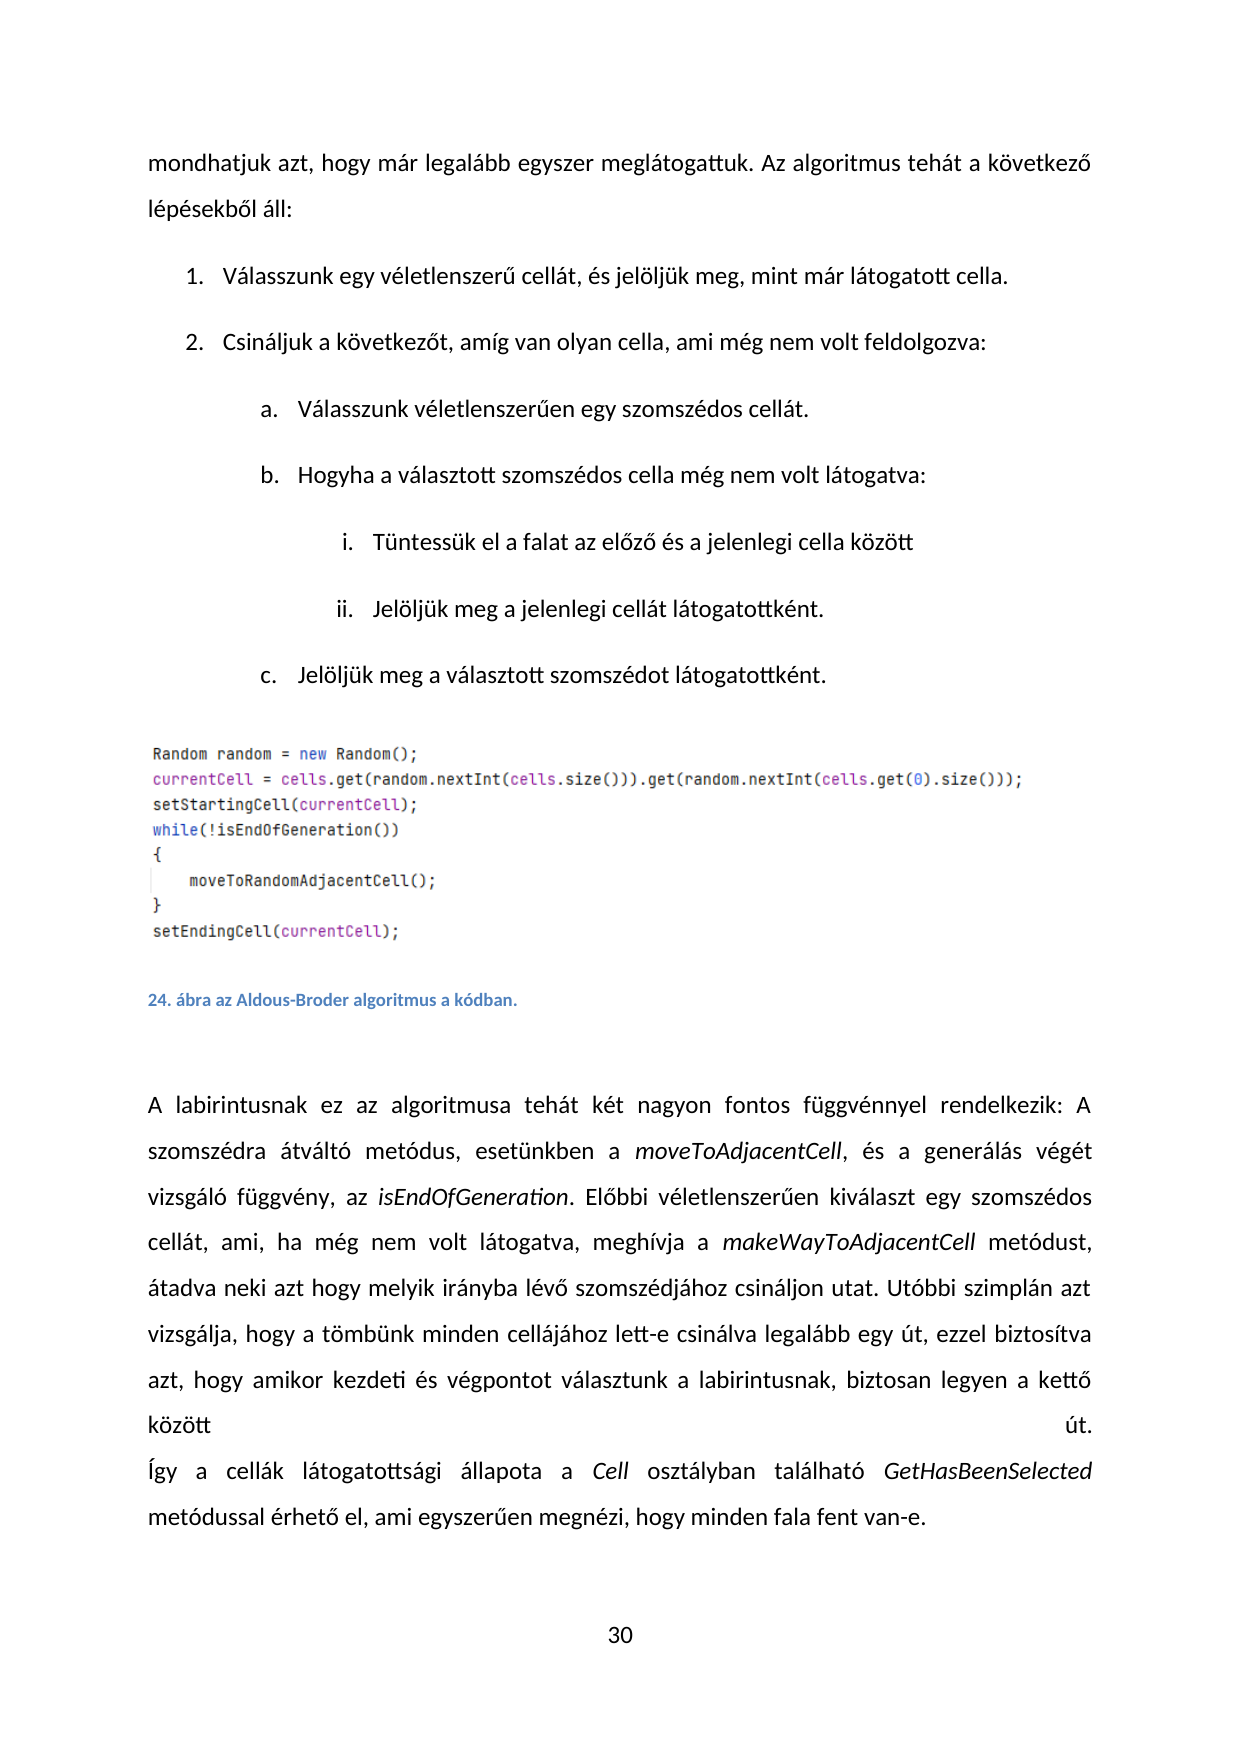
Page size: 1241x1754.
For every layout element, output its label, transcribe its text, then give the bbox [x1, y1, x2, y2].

list Csináljuk a következőt, amíg van olyan cella, ami még nem volt feldolgozva: [185, 326, 1093, 357]
picture [147, 725, 1034, 953]
list Jelöljük meg a jelenlegi cellát látogatottként. [354, 593, 1093, 623]
list Válasszunk véletlenszerűen egy szomszédos cellát. [260, 393, 1093, 423]
list Tüntessük el a falat az előző és a jelenlegi cella között [354, 526, 1093, 557]
text A labirintusnak ez az algoritmusa tehát két nagyon fontos függvénnyel rendelkezik: A szomszédra átváltó metódus, esetünkben a moveToAdjacentCell, és a generálás végét vizsgáló függvény, az isEndOfGeneration. Előbbi véletlenszerűen kiválaszt egy szomszédos cellát, ami, ha még nem volt látogatva, meghívja a makeWayToAdjacentCell metódust, átadva neki azt hogy melyik irányba lévő szomszédjához csináljon utat. Utóbbi szimplán azt vizsgálja, hogy a tömbünk minden cellájához lett-e csinálva legalább egy út, ezzel biztosítva azt, hogy amikor kezdeti és végpontot választunk a labirintusnak, biztosan legyen a kettő között út. Így a cellák látogatottsági állapota a Cell osztályban található GetHasBeenSelected metódussal érhető el, ami egyszerűen megnézi, hogy minden fala fent van-e. [148, 1044, 1093, 1531]
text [148, 148, 1093, 224]
list Válasszunk egy véletlenszerű cellát, és jelöljük meg, mint már látogatott cella. [185, 260, 1093, 290]
list Hogyha a választott szomszédos cella még nem volt látogatva: [260, 459, 1093, 490]
list Jelöljük meg a választott szomszédot látogatottként. [260, 659, 1093, 690]
